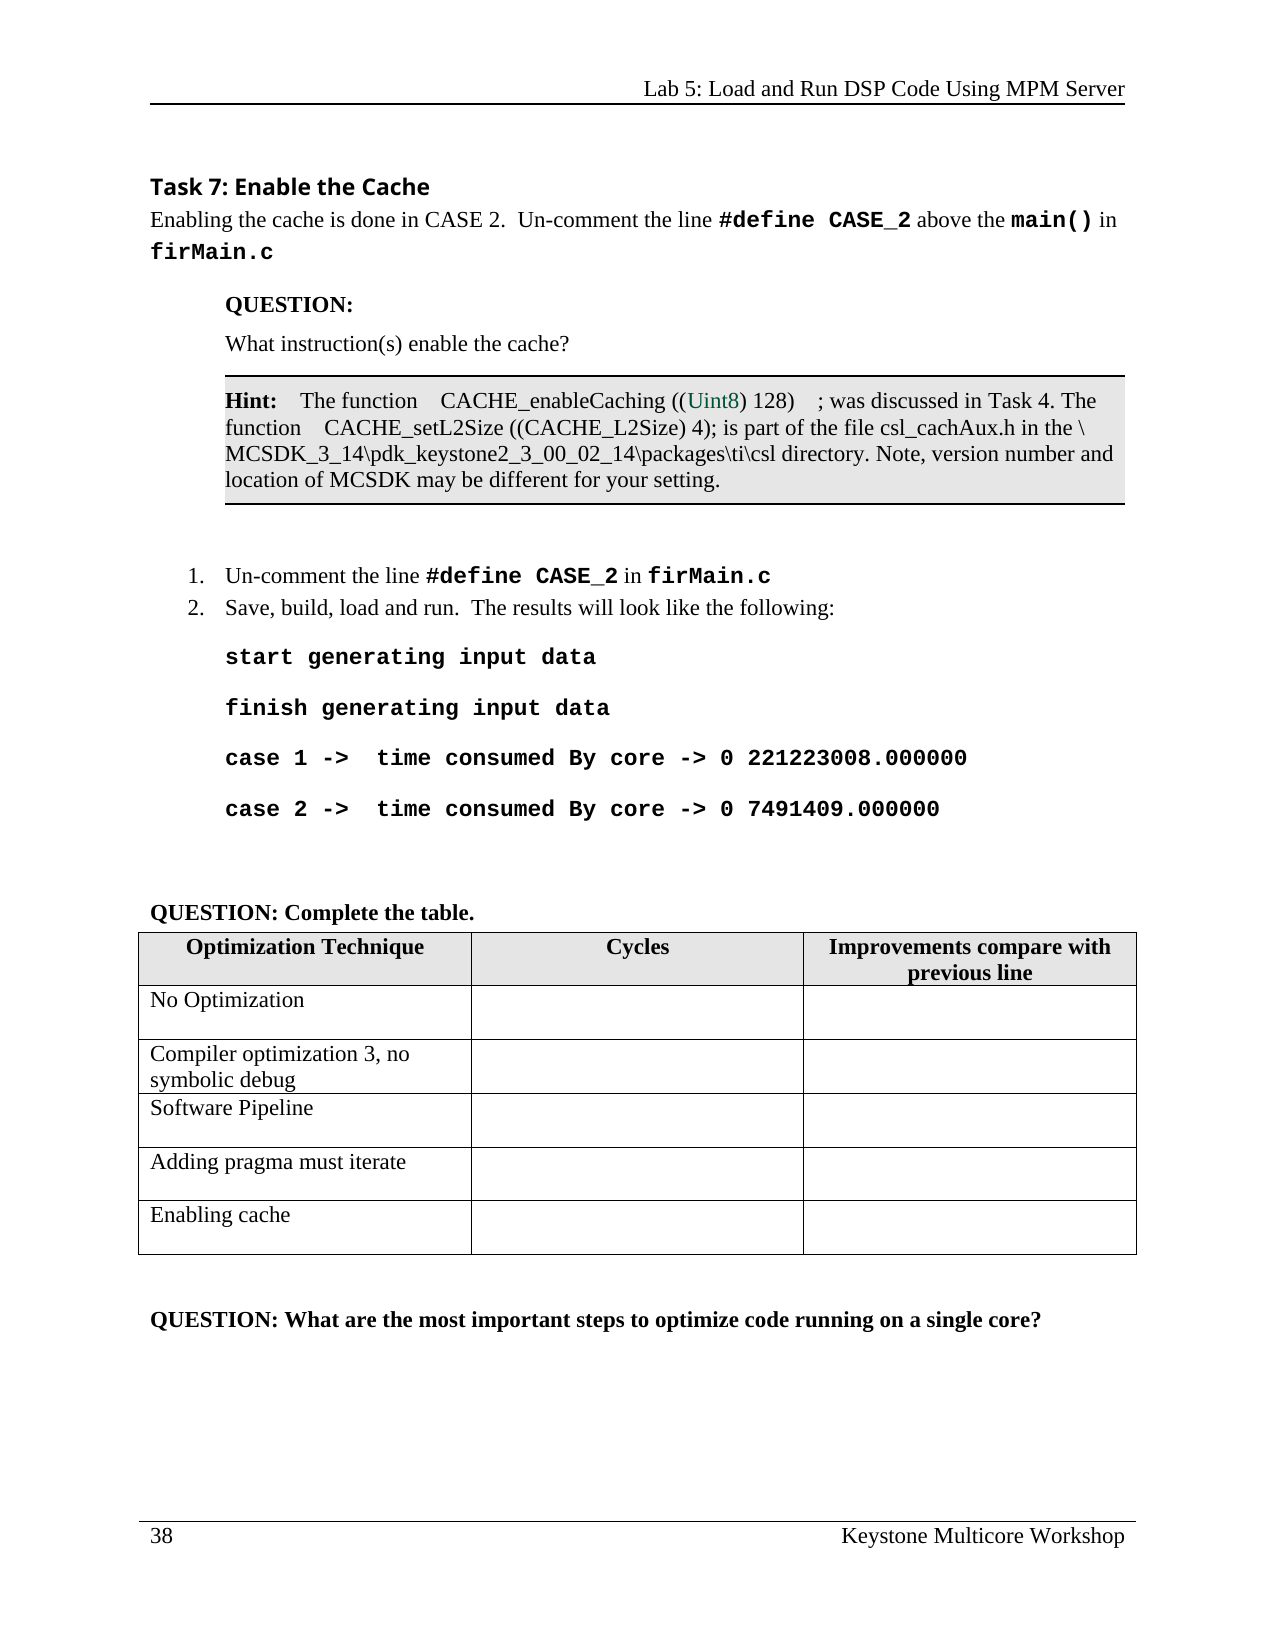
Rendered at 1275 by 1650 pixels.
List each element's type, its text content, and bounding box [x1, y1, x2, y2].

text QUESTION: [225, 291, 1125, 318]
text The function CACHE_enableCaching ((Uint8) 128) ; was discussed in Task 4. The function CACHE_setL2Size ((CACHE_L2Size) 4); is part of the file csl_cachAux.h in the \MCSDK_3_14\pdk_keystone2_3_00_02_14\packages\ti\csl directory. Note, version number and location of MCSDK may be different for your setting. [225, 377, 1125, 503]
text start generating input data [225, 646, 1125, 671]
table_header Optimization Technique [139, 933, 471, 985]
table_cell Adding pragma must iterate [139, 1148, 471, 1200]
table_cell [472, 986, 803, 1039]
table_cell [804, 1201, 1136, 1254]
list Save, build, load and run. The results will look like the following: [187, 594, 1125, 621]
table_cell No Optimization [139, 986, 471, 1039]
table_cell [804, 1094, 1136, 1147]
table_header Cycles [472, 933, 803, 985]
list Un-comment the line #define CASE_2 in firMain.c [187, 562, 1125, 590]
table_cell [472, 1148, 803, 1200]
text finish generating input data [225, 696, 1125, 722]
table_cell [472, 1201, 803, 1254]
text What instruction(s) enable the cache? [225, 330, 1125, 357]
text QUESTION: Complete the table. [150, 899, 1125, 925]
subtitle Task 7: Enable the Cache [150, 171, 1125, 202]
text case 2 -> time consumed By core -> 0 7491409.000000 [225, 797, 1125, 823]
table_cell Software Pipeline [139, 1094, 471, 1147]
table_cell [804, 986, 1136, 1039]
text case 1 -> time consumed By core -> 0 221223008.000000 [225, 747, 1125, 773]
table_cell [804, 1040, 1136, 1093]
table_cell Compiler optimization 3, no symbolic debug [139, 1040, 471, 1093]
table_cell [472, 1040, 803, 1093]
table_cell Enabling cache [139, 1201, 471, 1254]
table_cell [804, 1148, 1136, 1200]
text QUESTION: What are the most important steps to optimize code running on a single core? [150, 1306, 1125, 1333]
table_cell [472, 1094, 803, 1147]
table_header Improvements compare with previous line [804, 933, 1136, 985]
text Enabling the cache is done in CASE 2. Un-comment the line #define CASE_2 above the main() in firMain.c [150, 206, 1125, 266]
